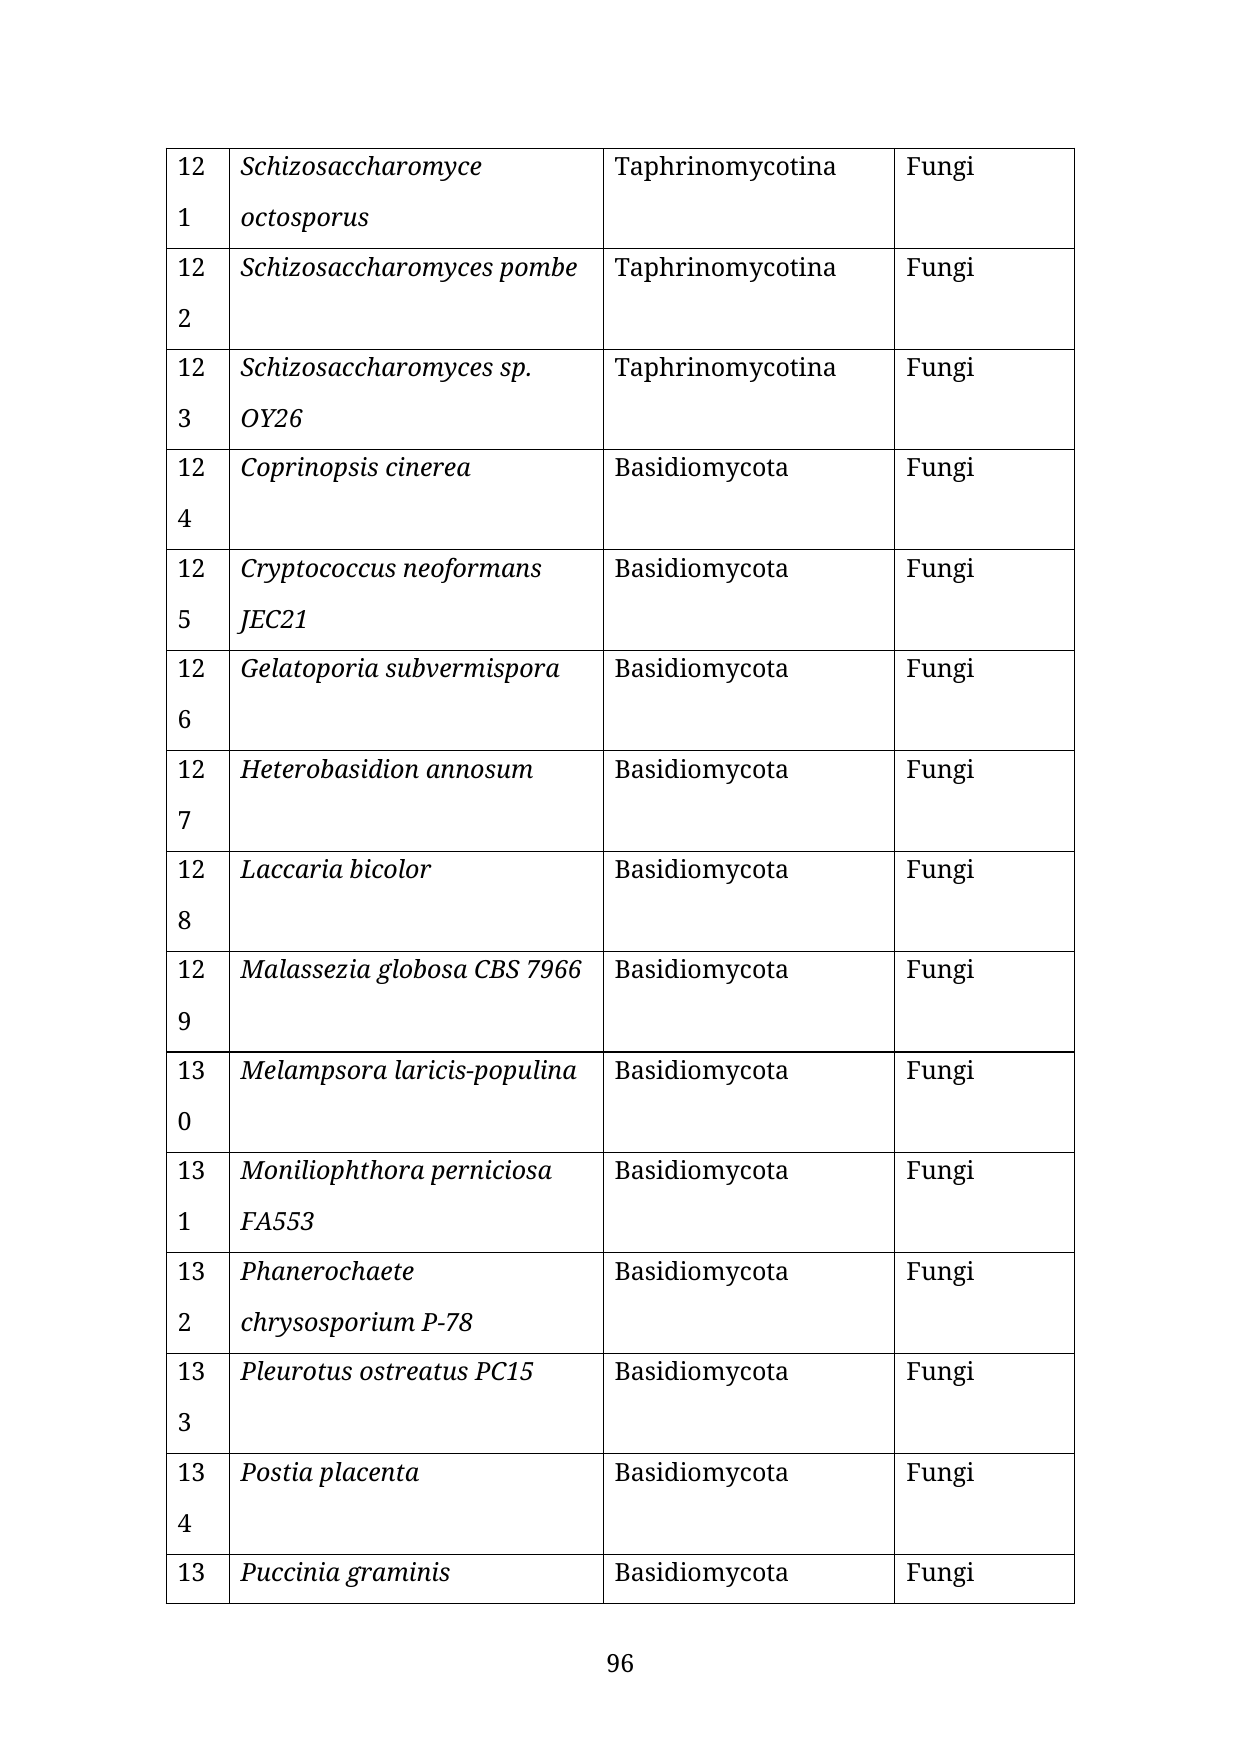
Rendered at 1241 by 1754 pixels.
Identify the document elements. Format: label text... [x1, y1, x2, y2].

table_cell Fungi [895, 1153, 1074, 1252]
table_cell Coprinopsis cinerea [230, 450, 603, 549]
table_cell Basidiomycota [604, 1454, 894, 1553]
table_cell 121 [167, 149, 229, 248]
table_cell Gelatoporia subvermispora [230, 651, 603, 750]
table_cell Basidiomycota [604, 952, 894, 1051]
table_cell Phanerochaete chrysosporium P-78 [230, 1253, 603, 1353]
table_cell Fungi [895, 1454, 1074, 1553]
table_cell Fungi [895, 1253, 1074, 1353]
table_cell 126 [167, 651, 229, 750]
table_cell 123 [167, 350, 229, 449]
table_cell Basidiomycota [604, 550, 894, 650]
table_cell Fungi [895, 149, 1074, 248]
table_cell Fungi [895, 1354, 1074, 1453]
table_cell Basidiomycota [604, 1354, 894, 1453]
table_cell Fungi [895, 450, 1074, 549]
table_cell Pleurotus ostreatus PC15 [230, 1354, 603, 1453]
table_cell Basidiomycota [604, 651, 894, 750]
table_cell Schizosaccharomyce octosporus [230, 149, 603, 248]
table_cell Taphrinomycotina [604, 249, 894, 348]
table_cell Melampsora laricis-populina [230, 1053, 603, 1152]
table_cell 135 [167, 1555, 229, 1603]
table_cell Malassezia globosa CBS 7966 [230, 952, 603, 1051]
table_cell Fungi [895, 751, 1074, 851]
table_cell 131 [167, 1153, 229, 1252]
table_cell Fungi [895, 350, 1074, 449]
table_cell 125 [167, 550, 229, 650]
table_cell Taphrinomycotina [604, 350, 894, 449]
table_cell Basidiomycota [604, 852, 894, 951]
table_cell 130 [167, 1053, 229, 1152]
table_cell Schizosaccharomyces pombe [230, 249, 603, 348]
table_cell Heterobasidion annosum [230, 751, 603, 851]
table_cell Basidiomycota [604, 1555, 894, 1603]
table_cell Fungi [895, 952, 1074, 1051]
table_cell Cryptococcus neoformans JEC21 [230, 550, 603, 650]
table_cell 124 [167, 450, 229, 549]
table_cell 127 [167, 751, 229, 851]
table_cell Fungi [895, 852, 1074, 951]
table_cell Moniliophthora perniciosa FA553 [230, 1153, 603, 1252]
table_cell Fungi [895, 249, 1074, 348]
table_cell 129 [167, 952, 229, 1051]
table_cell Fungi [895, 1053, 1074, 1152]
table_cell 122 [167, 249, 229, 348]
table_cell Basidiomycota [604, 1253, 894, 1353]
table_cell Basidiomycota [604, 1053, 894, 1152]
table_cell Puccinia graminis [230, 1555, 603, 1603]
table_cell Fungi [895, 651, 1074, 750]
table_cell Fungi [895, 1555, 1074, 1603]
table_cell Schizosaccharomyces sp. OY26 [230, 350, 603, 449]
table_cell 132 [167, 1253, 229, 1353]
table_cell Postia placenta [230, 1454, 603, 1553]
table_cell 128 [167, 852, 229, 951]
table_cell 133 [167, 1354, 229, 1453]
table_cell Basidiomycota [604, 751, 894, 851]
table_cell Taphrinomycotina [604, 149, 894, 248]
table_cell Basidiomycota [604, 1153, 894, 1252]
table_cell Basidiomycota [604, 450, 894, 549]
table_cell Fungi [895, 550, 1074, 650]
table_cell 134 [167, 1454, 229, 1553]
table_cell Laccaria bicolor [230, 852, 603, 951]
